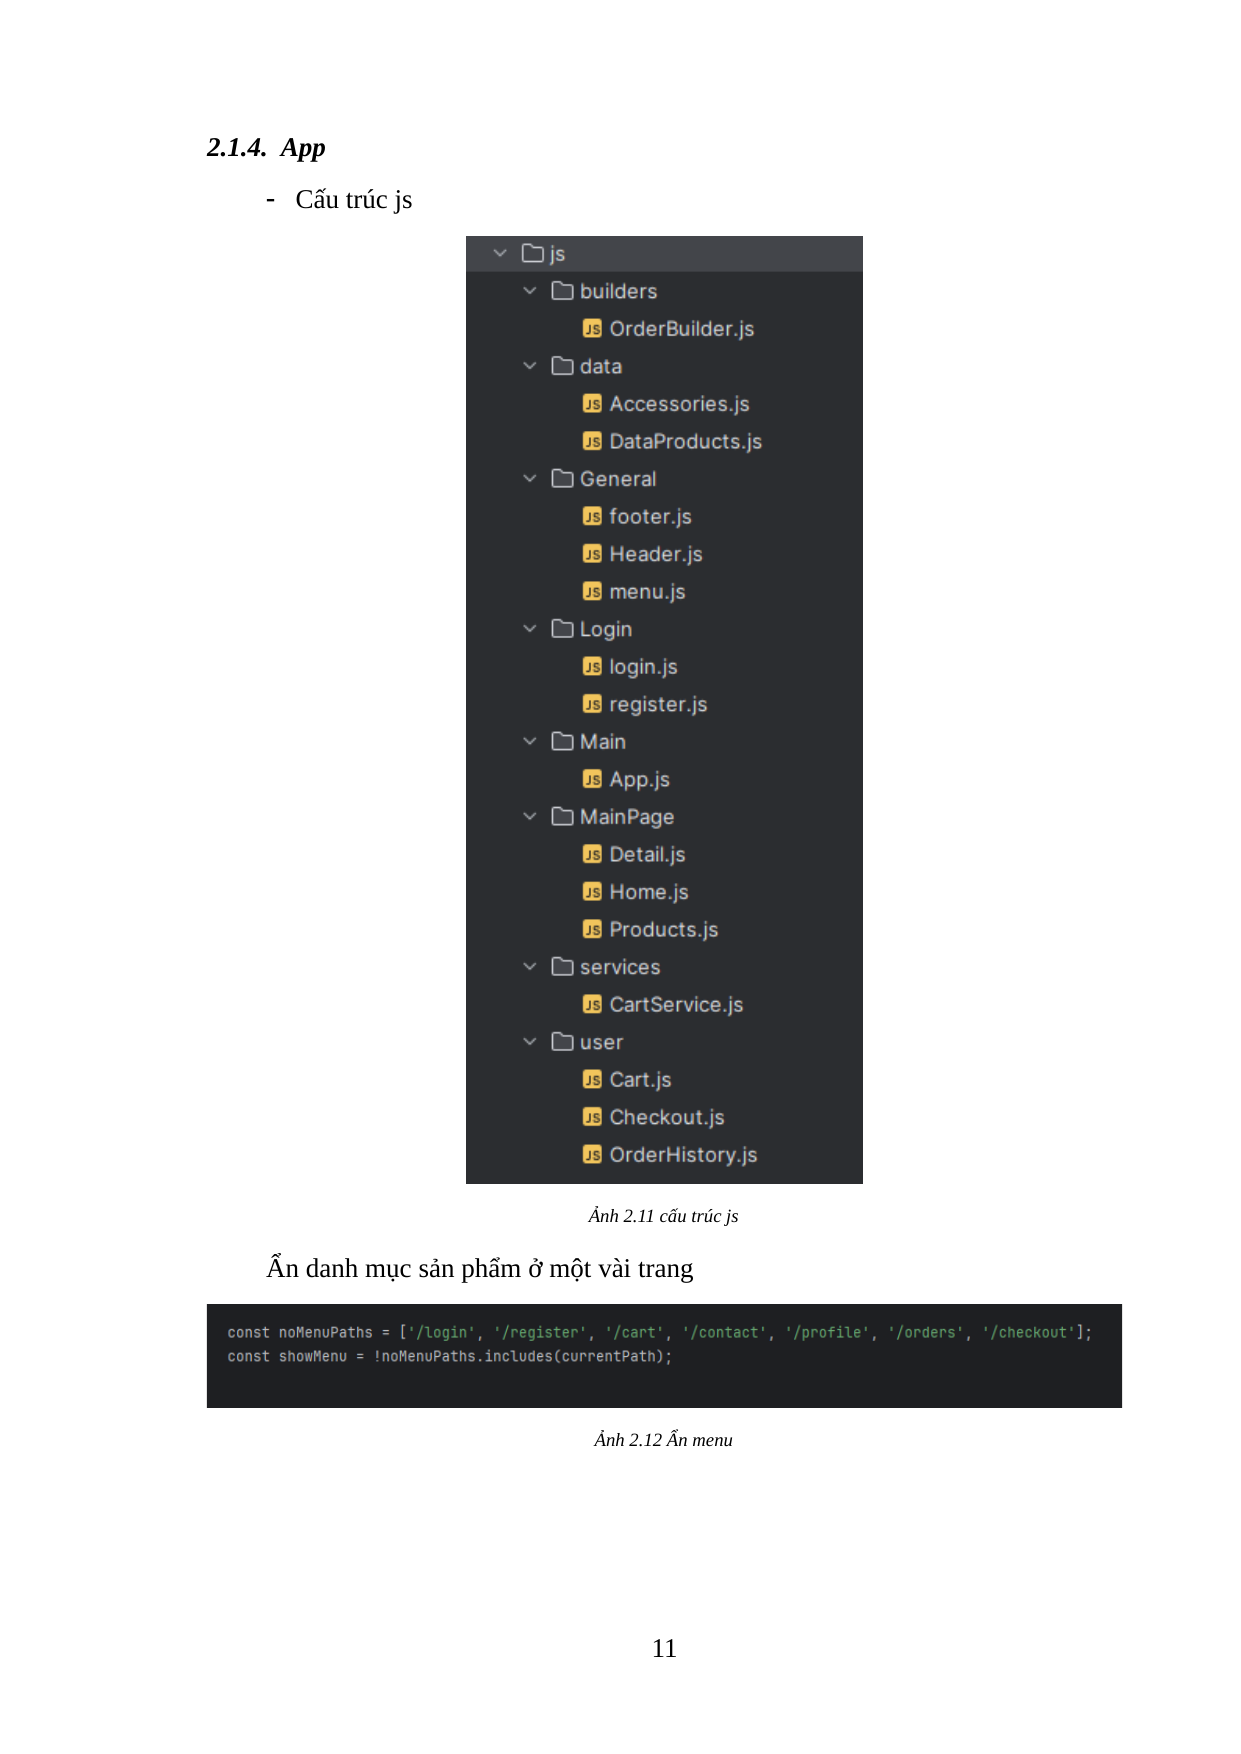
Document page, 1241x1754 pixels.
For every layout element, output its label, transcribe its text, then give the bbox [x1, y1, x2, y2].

text Cấu trúc js [266, 183, 1122, 215]
picture [206, 1304, 1123, 1408]
picture [466, 236, 863, 1184]
subtitle App [207, 131, 1122, 162]
text Ẩn danh mục sản phẩm ở một vài trang [207, 1252, 1122, 1283]
text Ảnh 2.8 Ẩn menu [207, 1429, 1122, 1451]
text Ảnh 2.7 cấu trúc js [207, 1205, 1122, 1227]
